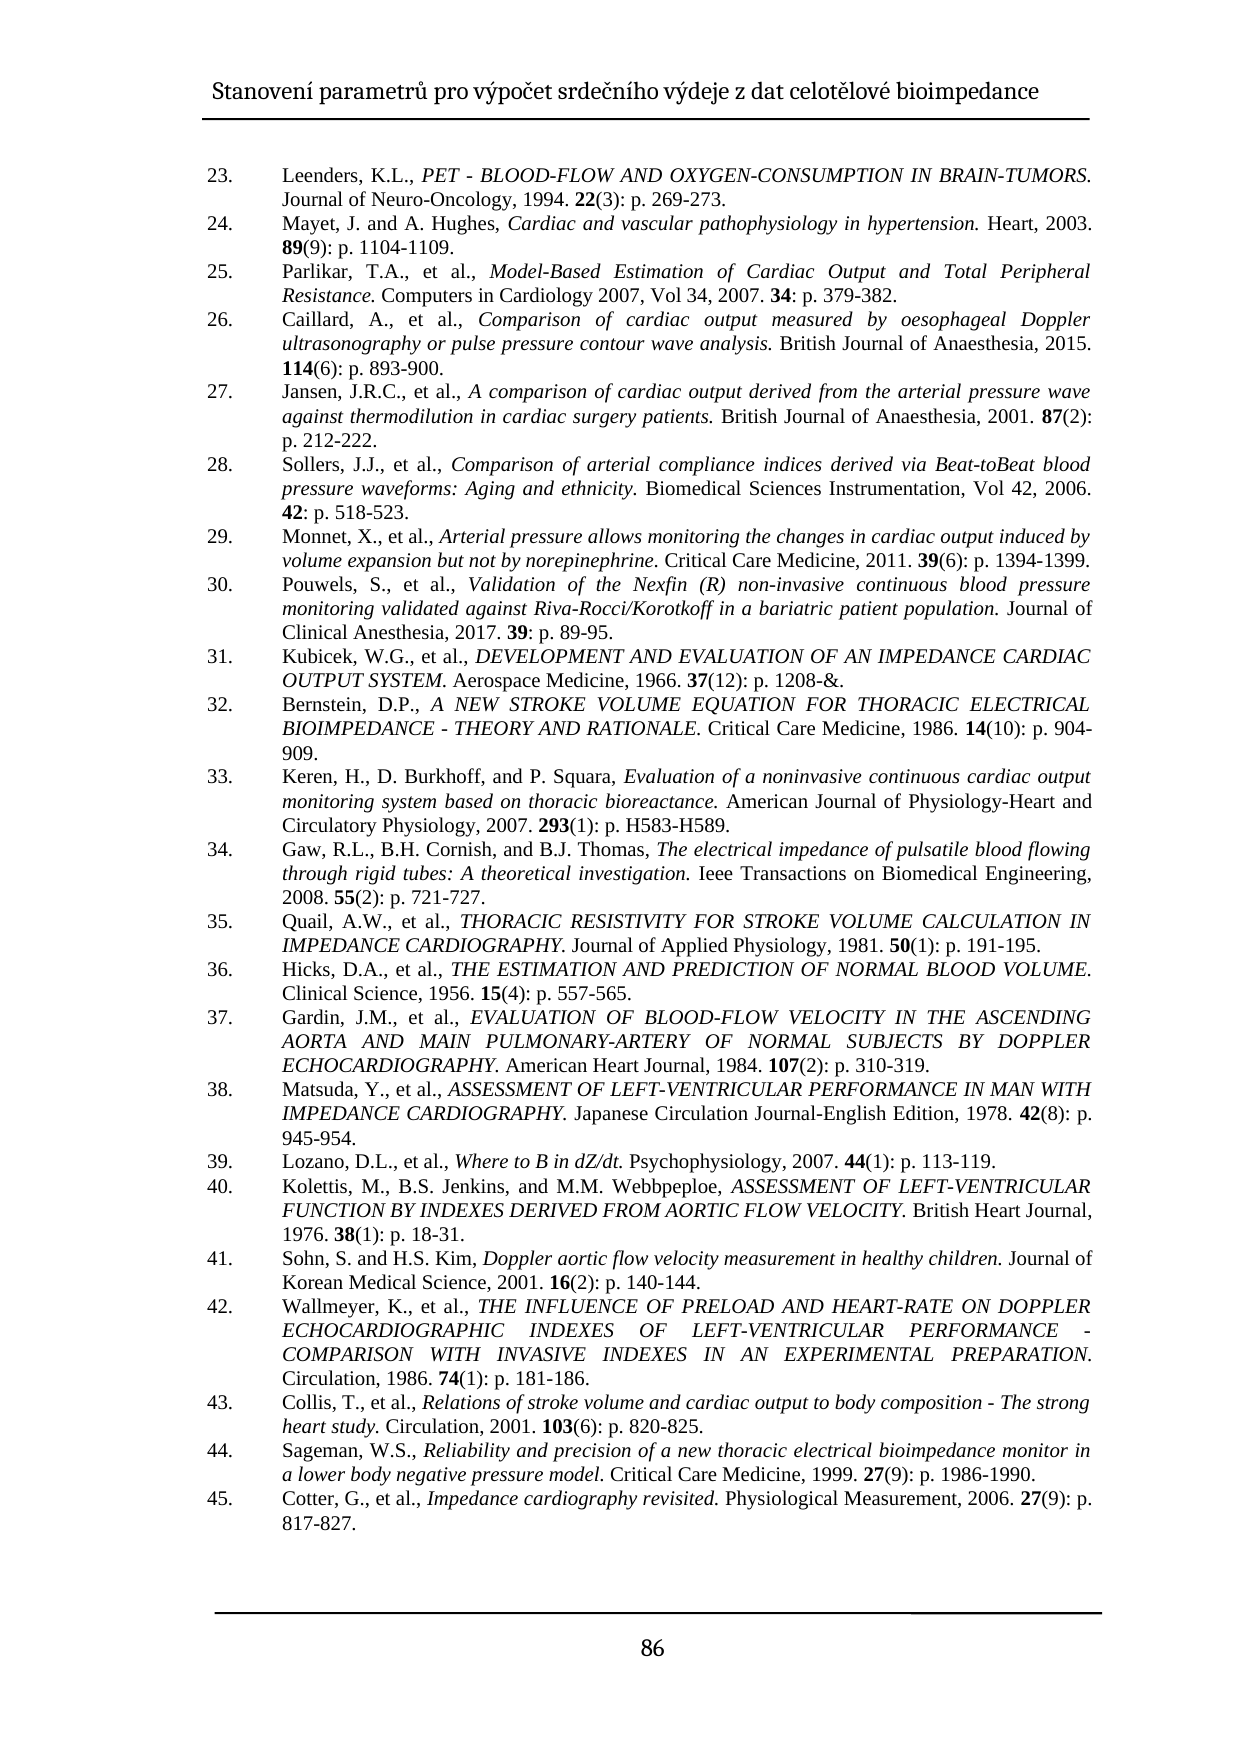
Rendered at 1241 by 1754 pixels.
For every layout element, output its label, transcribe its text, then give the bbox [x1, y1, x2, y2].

text 32. Bernstein, D.P., A NEW STROKE VOLUME EQUATION FOR THORACIC ELECTRICAL BIOIMPEDANCE - THEORY AND RATIONALE. Critical Care Medicine, 1986. 14(10): p. 904-909. [207, 692, 1092, 764]
text 35. Quail, A.W., et al., THORACIC RESISTIVITY FOR STROKE VOLUME CALCULATION IN IMPEDANCE CARDIOGRAPHY. Journal of Applied Physiology, 1981. 50(1): p. 191-195. [207, 909, 1092, 957]
text 43. Collis, T., et al., Relations of stroke volume and cardiac output to body composition - The strong heart study. Circulation, 2001. 103(6): p. 820-825. [207, 1390, 1092, 1438]
text 31. Kubicek, W.G., et al., DEVELOPMENT AND EVALUATION OF AN IMPEDANCE CARDIAC OUTPUT SYSTEM. Aerospace Medicine, 1966. 37(12): p. 1208-&. [207, 644, 1092, 692]
text 33. Keren, H., D. Burkhoff, and P. Squara, Evaluation of a noninvasive continuous cardiac output monitoring system based on thoracic bioreactance. American Journal of Physiology-Heart and Circulatory Physiology, 2007. 293(1): p. H583-H589. [207, 764, 1092, 837]
text 28. Sollers, J.J., et al., Comparison of arterial compliance indices derived via Beat-toBeat blood pressure waveforms: Aging and ethnicity. Biomedical Sciences Instrumentation, Vol 42, 2006. 42: p. 518-523. [207, 452, 1092, 524]
text 23. Leenders, K.L., PET - BLOOD-FLOW AND OXYGEN-CONSUMPTION IN BRAIN-TUMORS. Journal of Neuro-Oncology, 1994. 22(3): p. 269-273. [207, 163, 1092, 211]
text 34. Gaw, R.L., B.H. Cornish, and B.J. Thomas, The electrical impedance of pulsatile blood flowing through rigid tubes: A theoretical investigation. Ieee Transactions on Biomedical Engineering, 2008. 55(2): p. 721-727. [207, 837, 1092, 909]
text 42. Wallmeyer, K., et al., THE INFLUENCE OF PRELOAD AND HEART-RATE ON DOPPLER ECHOCARDIOGRAPHIC INDEXES OF LEFT-VENTRICULAR PERFORMANCE - COMPARISON WITH INVASIVE INDEXES IN AN EXPERIMENTAL PREPARATION. Circulation, 1986. 74(1): p. 181-186. [207, 1294, 1092, 1390]
text 24. Mayet, J. and A. Hughes, Cardiac and vascular pathophysiology in hypertension. Heart, 2003. 89(9): p. 1104-1109. [207, 211, 1092, 259]
text 26. Caillard, A., et al., Comparison of cardiac output measured by oesophageal Doppler ultrasonography or pulse pressure contour wave analysis. British Journal of Anaesthesia, 2015. 114(6): p. 893-900. [207, 307, 1092, 379]
text 25. Parlikar, T.A., et al., Model-Based Estimation of Cardiac Output and Total Peripheral Resistance. Computers in Cardiology 2007, Vol 34, 2007. 34: p. 379-382. [207, 259, 1092, 307]
text 38. Matsuda, Y., et al., ASSESSMENT OF LEFT-VENTRICULAR PERFORMANCE IN MAN WITH IMPEDANCE CARDIOGRAPHY. Japanese Circulation Journal-English Edition, 1978. 42(8): p. 945-954. [207, 1077, 1092, 1149]
text 41. Sohn, S. and H.S. Kim, Doppler aortic flow velocity measurement in healthy children. Journal of Korean Medical Science, 2001. 16(2): p. 140-144. [207, 1246, 1092, 1294]
text 40. Kolettis, M., B.S. Jenkins, and M.M. Webbpeploe, ASSESSMENT OF LEFT-VENTRICULAR FUNCTION BY INDEXES DERIVED FROM AORTIC FLOW VELOCITY. British Heart Journal, 1976. 38(1): p. 18-31. [207, 1173, 1092, 1246]
text 37. Gardin, J.M., et al., EVALUATION OF BLOOD-FLOW VELOCITY IN THE ASCENDING AORTA AND MAIN PULMONARY-ARTERY OF NORMAL SUBJECTS BY DOPPLER ECHOCARDIOGRAPHY. American Heart Journal, 1984. 107(2): p. 310-319. [207, 1005, 1092, 1077]
text 44. Sageman, W.S., Reliability and precision of a new thoracic electrical bioimpedance monitor in a lower body negative pressure model. Critical Care Medicine, 1999. 27(9): p. 1986-1990. [207, 1438, 1092, 1486]
text 39. Lozano, D.L., et al., Where to B in dZ/dt. Psychophysiology, 2007. 44(1): p. 113-119. [207, 1149, 1092, 1173]
text 29. Monnet, X., et al., Arterial pressure allows monitoring the changes in cardiac output induced by volume expansion but not by norepinephrine. Critical Care Medicine, 2011. 39(6): p. 1394-1399. [207, 524, 1092, 572]
text 45. Cotter, G., et al., Impedance cardiography revisited. Physiological Measurement, 2006. 27(9): p. 817-827. [207, 1486, 1092, 1534]
text 27. Jansen, J.R.C., et al., A comparison of cardiac output derived from the arterial pressure wave against thermodilution in cardiac surgery patients. British Journal of Anaesthesia, 2001. 87(2): p. 212-222. [207, 379, 1092, 452]
text 30. Pouwels, S., et al., Validation of the Nexfin (R) non-invasive continuous blood pressure monitoring validated against Riva-Rocci/Korotkoff in a bariatric patient population. Journal of Clinical Anesthesia, 2017. 39: p. 89-95. [207, 572, 1092, 644]
text 36. Hicks, D.A., et al., THE ESTIMATION AND PREDICTION OF NORMAL BLOOD VOLUME. Clinical Science, 1956. 15(4): p. 557-565. [207, 957, 1092, 1005]
